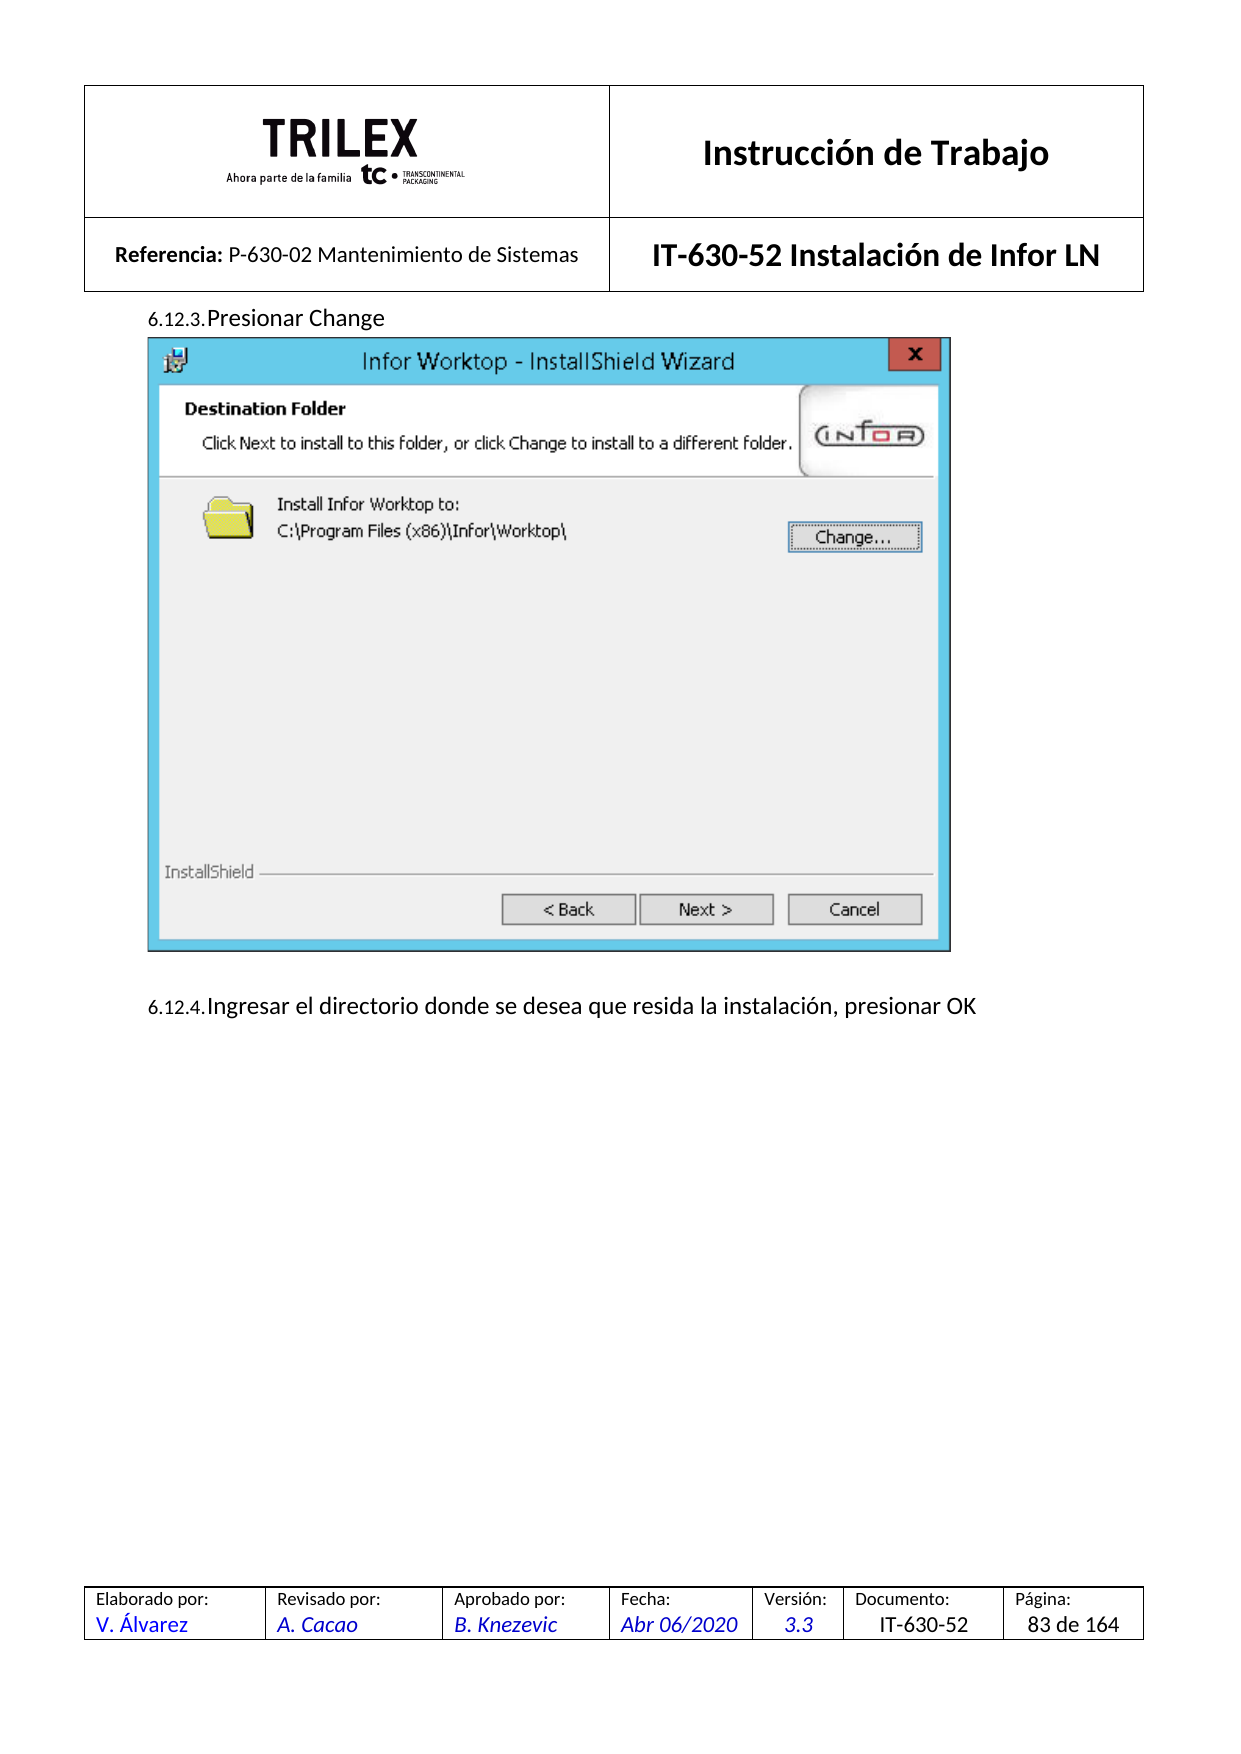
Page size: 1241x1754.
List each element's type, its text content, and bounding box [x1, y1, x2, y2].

picture [147, 337, 951, 952]
picture [207, 93, 487, 210]
list Ingresar el directorio donde se desea que resida la instalación, presionar OK [148, 991, 1166, 1021]
list Presionar Change [148, 302, 1166, 333]
